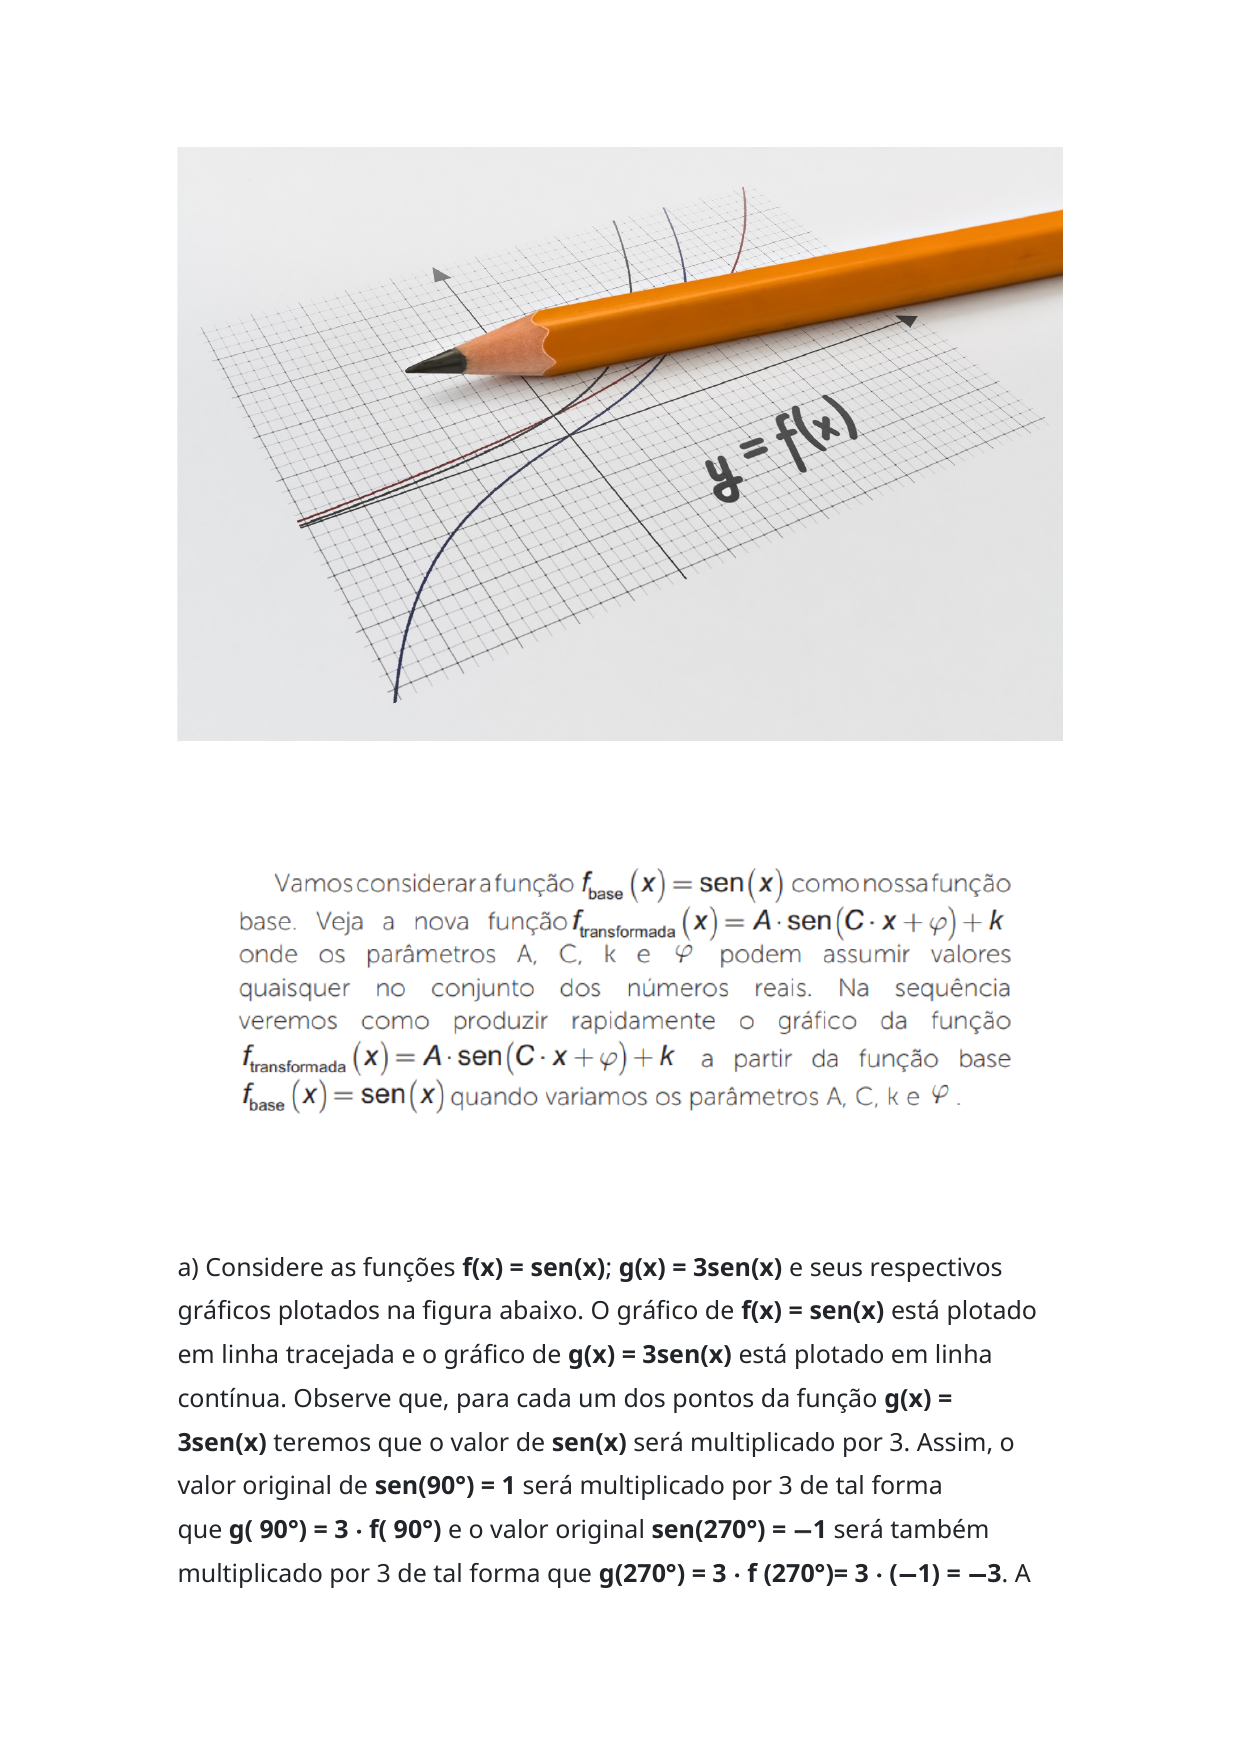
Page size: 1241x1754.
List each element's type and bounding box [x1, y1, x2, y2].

text [177, 1240, 1063, 1589]
picture [177, 147, 1063, 1240]
